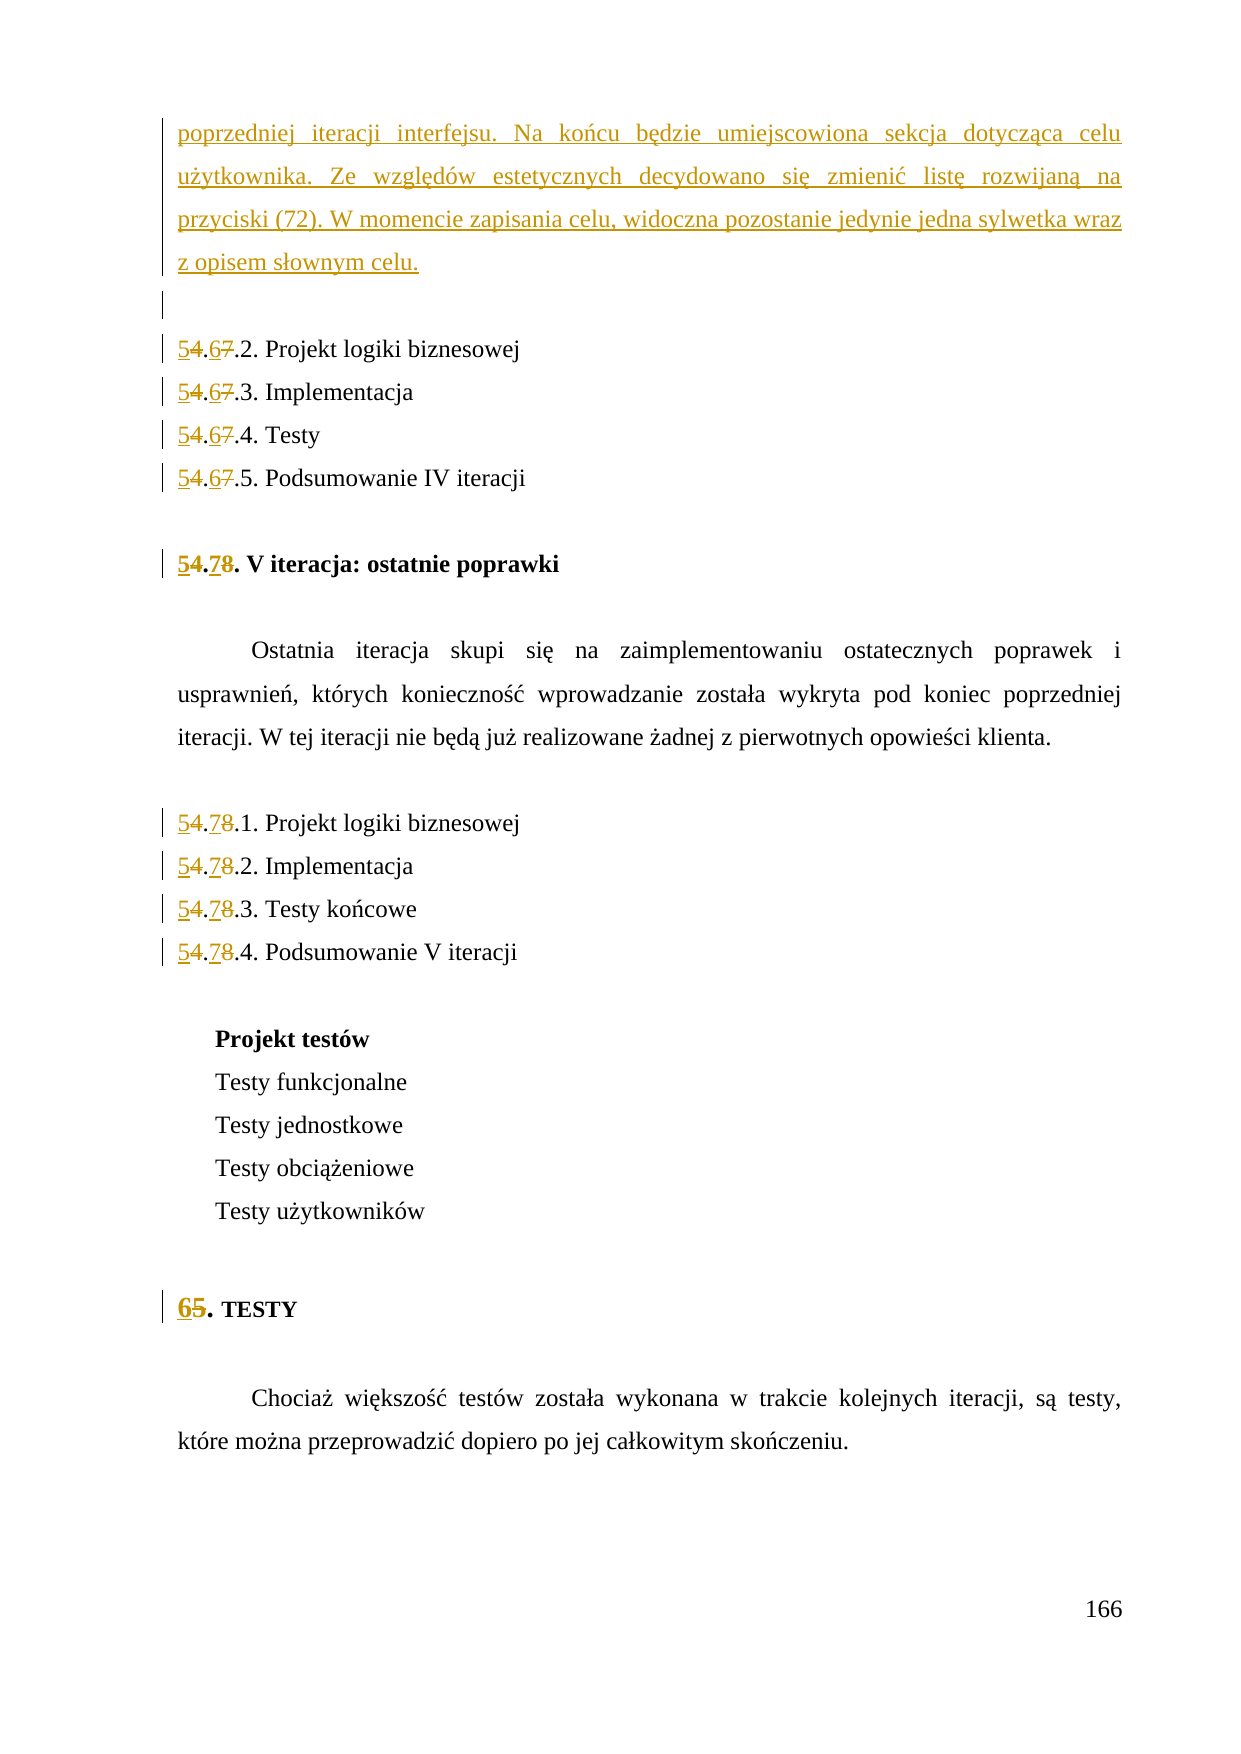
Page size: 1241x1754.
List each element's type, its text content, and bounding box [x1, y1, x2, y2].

subtitle . testy [177, 1290, 1122, 1323]
subtitle ..4. Testy [177, 420, 1122, 449]
subtitle Testy funkcjonalne [215, 1067, 1122, 1096]
subtitle ..3. Implementacja [177, 377, 1122, 406]
subtitle Testy użytkowników [215, 1196, 1122, 1225]
subtitle ..2. Projekt logiki biznesowej [177, 334, 1122, 362]
subtitle .. V iteracja: ostatnie poprawki [177, 549, 1122, 578]
text Ostatnia iteracja skupi się na zaimplementowaniu ostatecznych poprawek i usprawnień, których konieczność wprowadzanie została wykryta pod koniec poprzedniej iteracji. W tej iteracji nie będą już realizowane żadnej z pierwotnych opowieści klienta. [177, 636, 1122, 751]
subtitle Testy obciążeniowe [215, 1153, 1122, 1182]
text ..1. Projekt logiki biznesowej [177, 808, 1122, 837]
text ..2. Implementacja [177, 851, 1122, 880]
subtitle ..5. Podsumowanie IV iteracji [177, 463, 1122, 492]
text ..3. Testy końcowe [177, 894, 1122, 923]
text Chociaż większość testów została wykonana w trakcie kolejnych iteracji, są testy, które można przeprowadzić dopiero po jej całkowitym skończeniu. [177, 1383, 1122, 1455]
text ..4. Podsumowanie V iteracji [177, 937, 1122, 966]
subtitle Testy jednostkowe [215, 1110, 1122, 1139]
subtitle Projekt testów [215, 1024, 1122, 1052]
